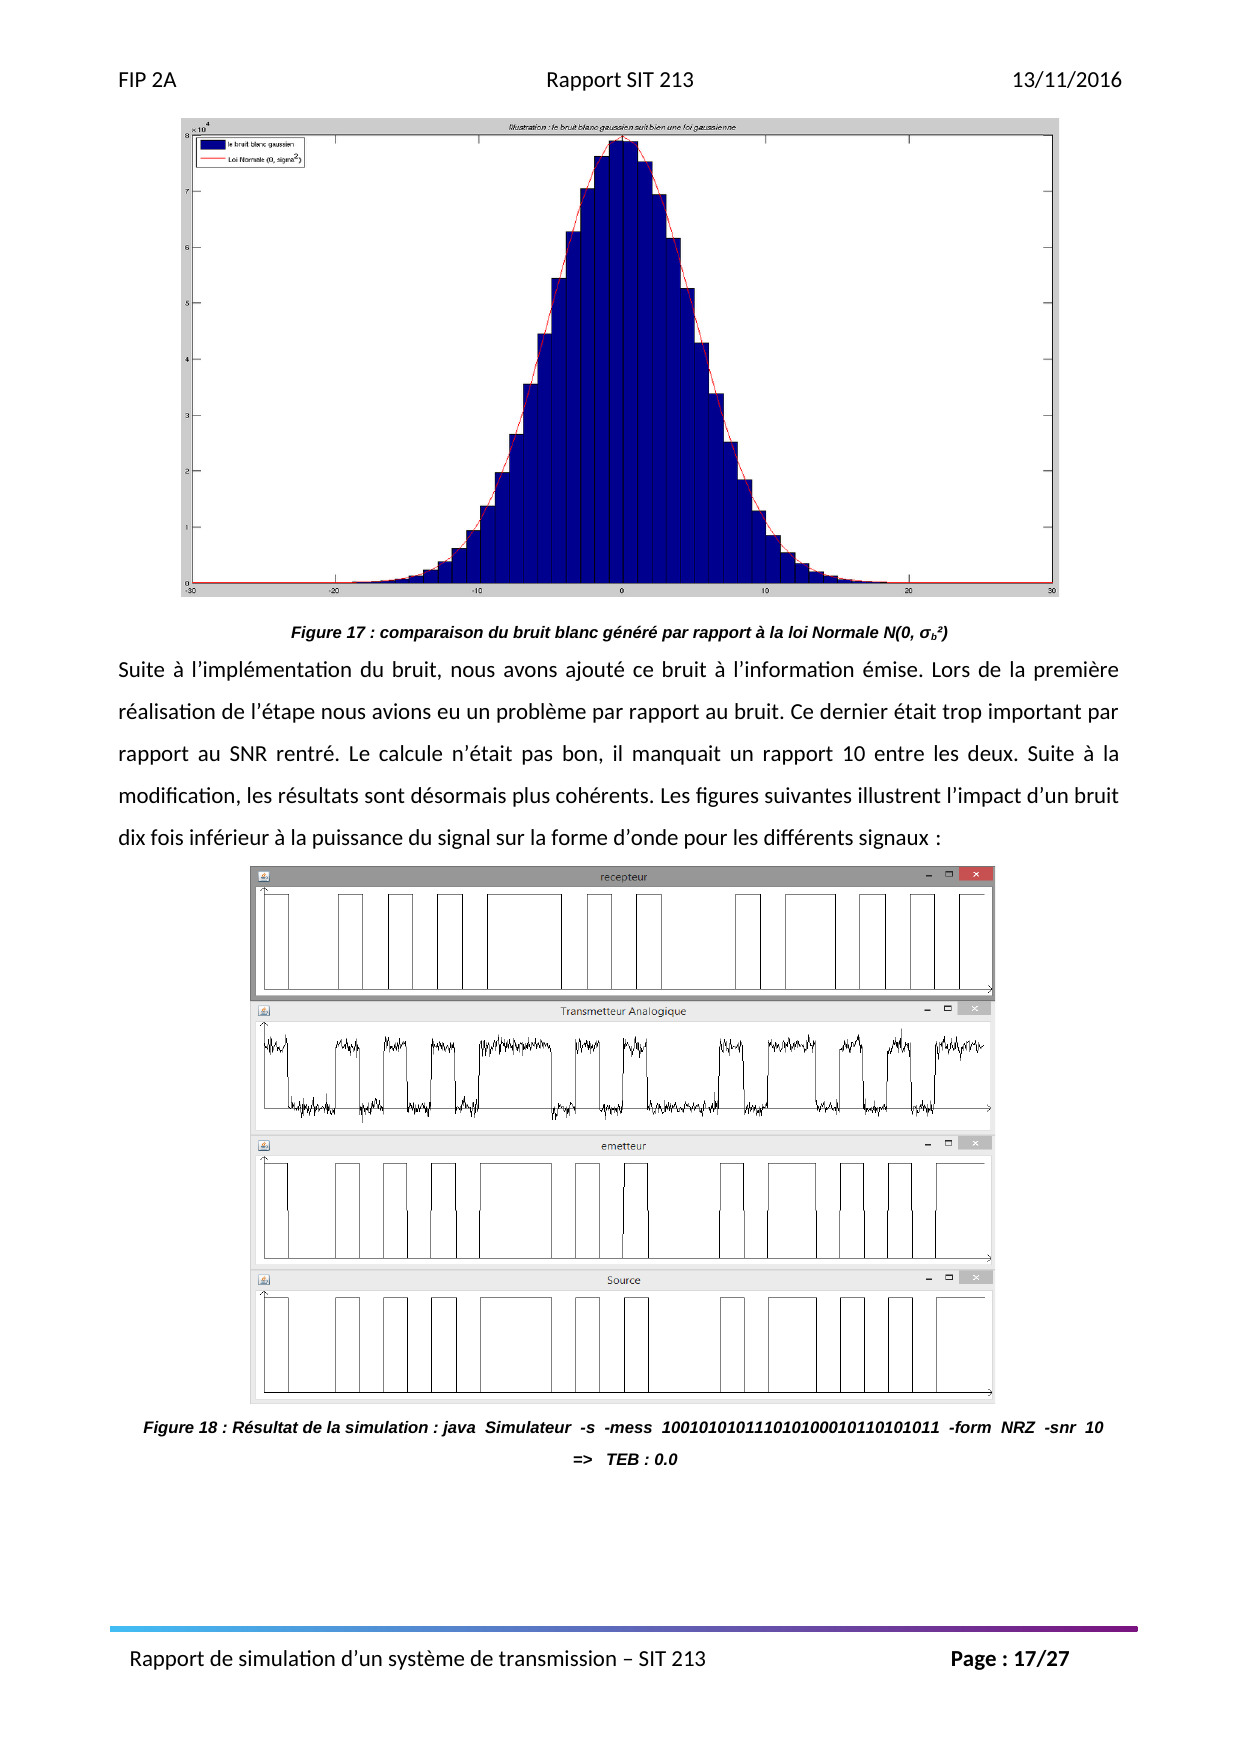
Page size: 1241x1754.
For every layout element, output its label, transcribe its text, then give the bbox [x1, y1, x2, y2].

picture [250, 866, 996, 1404]
text Suite à l’implémentation du bruit, nous avons ajouté ce bruit à l’information émise. Lors de la première réalisation de l’étape nous avions eu un problème par rapport au bruit. Ce dernier était trop important par rapport au SNR rentré. Le calcule n’était pas bon, il manquait un rapport 10 entre les deux. Suite à la modification, les résultats sont désormais plus cohérents. Les figures suivantes illustrent l’impact d’un bruit dix fois inférieur à la puissance du signal sur la forme d’onde pour les différents signaux : [118, 655, 1122, 851]
picture [181, 118, 1060, 597]
text Figure 17 : comparaison du bruit blanc généré par rapport à la loi Normale N(0, σb²) [118, 623, 1122, 642]
